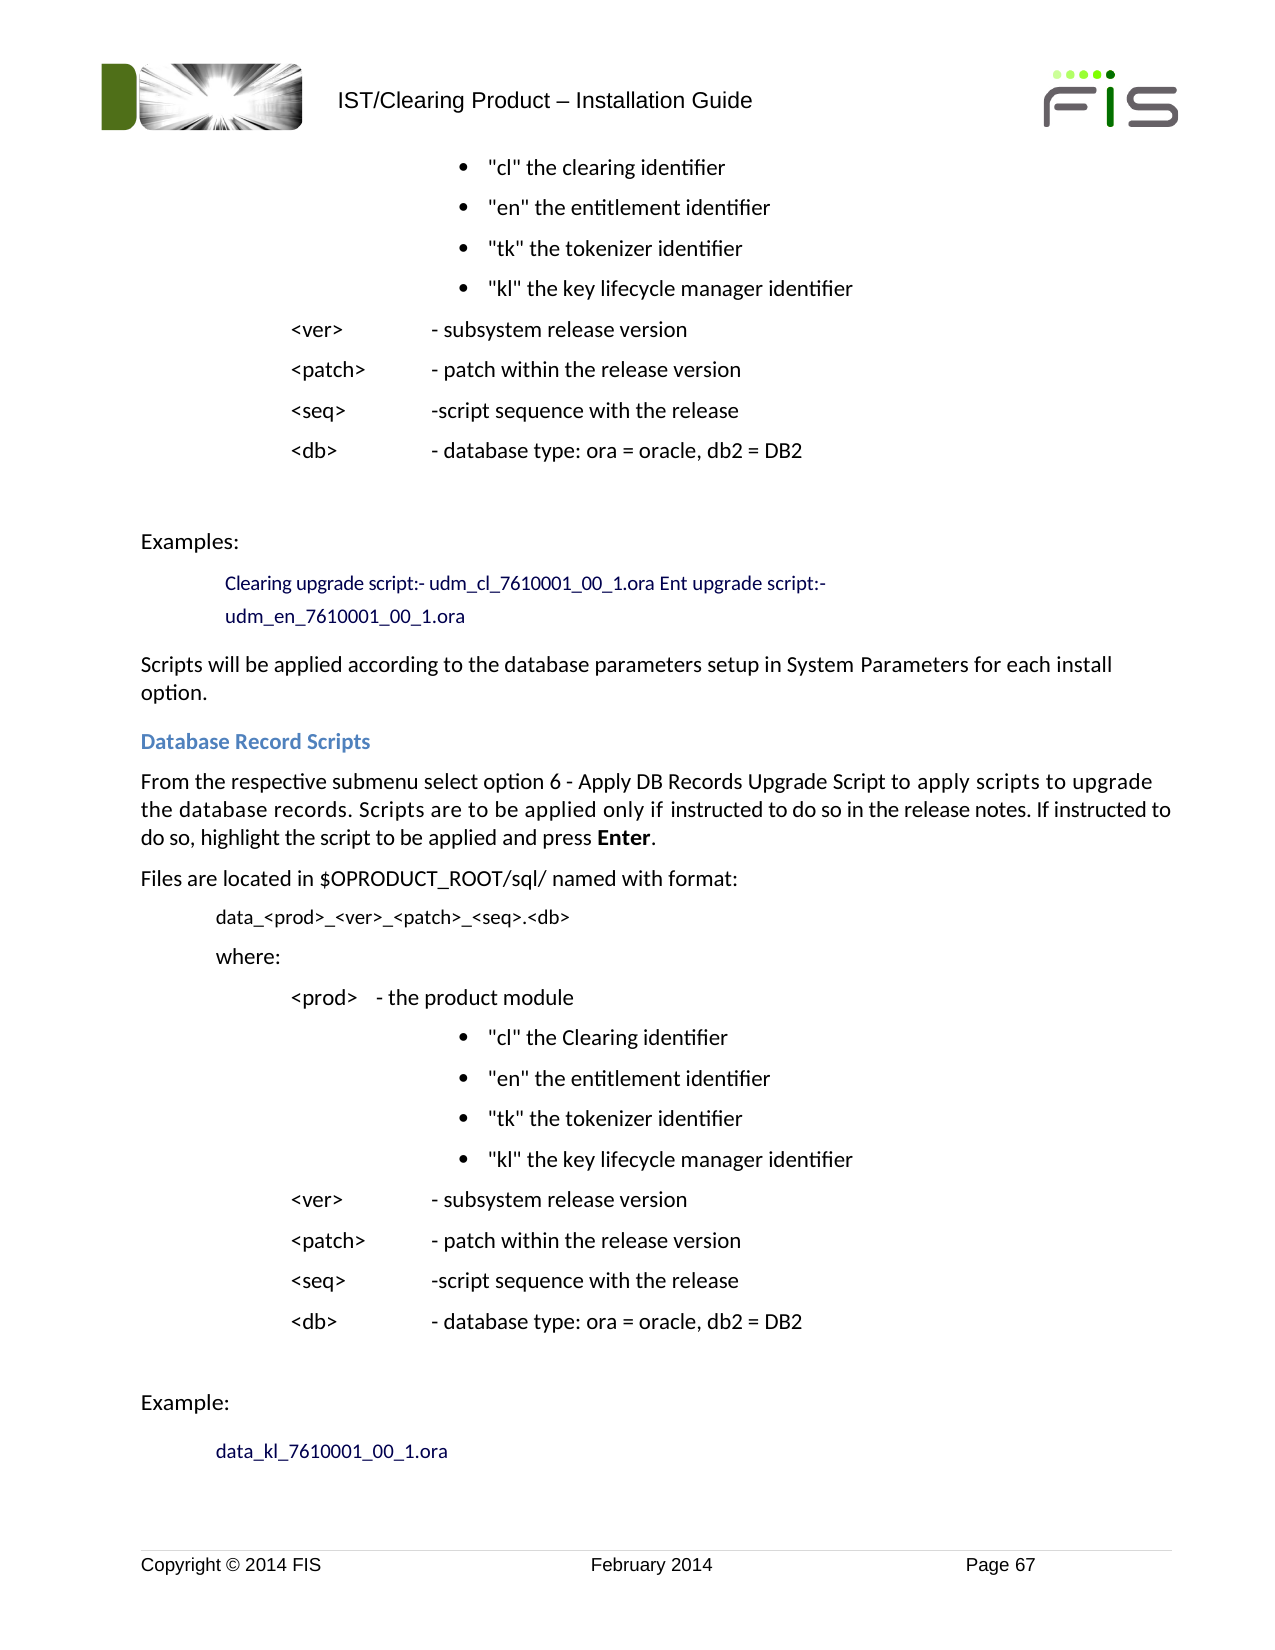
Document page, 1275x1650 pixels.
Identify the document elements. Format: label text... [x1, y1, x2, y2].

picture [1043, 70, 1179, 127]
list "en" the entitlement identifier [459, 1064, 1172, 1092]
text <ver> - subsystem release version [291, 315, 1172, 343]
list "cl" the clearing identifier [459, 153, 1172, 181]
list "kl" the key lifecycle manager identifier [459, 274, 1172, 302]
text data_kl_7610001_00_1.ora [216, 1439, 1172, 1464]
subtitle Database Record Scripts [141, 727, 1172, 755]
text From the respective submenu select option 6 - Apply DB Records Upgrade Script to apply scripts to upgrade the database records. Scripts are to be applied only if instructed to do so in the release notes. If instructed to do so, highlight the script to be applied and press Enter. [141, 767, 1172, 851]
text <patch> - patch within the release version [291, 355, 1172, 383]
text where: [216, 942, 1172, 970]
text Clearing upgrade script:- udm_cl_7610001_00_1.ora Ent upgrade script:- udm_en_7610001_00_1.ora [225, 570, 924, 629]
text <patch> - patch within the release version [291, 1226, 1172, 1254]
text Examples: [141, 527, 1172, 555]
text data_<prod>_<ver>_<patch>_<seq>.<db> [216, 904, 1172, 930]
text <prod> - the product module [291, 983, 1172, 1011]
text <seq> -script sequence with the release [291, 396, 1172, 424]
text Scripts will be applied according to the database parameters setup in System Parameters for each install option. [141, 650, 1172, 706]
text Files are located in $OPRODUCT_ROOT/sql/ named with format: [141, 864, 1172, 892]
text <db> - database type: ora = oracle, db2 = DB2 [291, 436, 1172, 464]
list "tk" the tokenizer identifier [459, 1104, 1172, 1132]
picture [101, 51, 313, 146]
text <db> - database type: ora = oracle, db2 = DB2 [291, 1307, 1172, 1335]
list "tk" the tokenizer identifier [459, 234, 1172, 262]
list "kl" the key lifecycle manager identifier [459, 1145, 1172, 1173]
text Example: [141, 1388, 1172, 1416]
list "cl" the Clearing identifier [459, 1023, 1172, 1051]
list "en" the entitlement identifier [459, 193, 1172, 221]
text <seq> -script sequence with the release [291, 1267, 1172, 1294]
text <ver> - subsystem release version [291, 1186, 1172, 1213]
